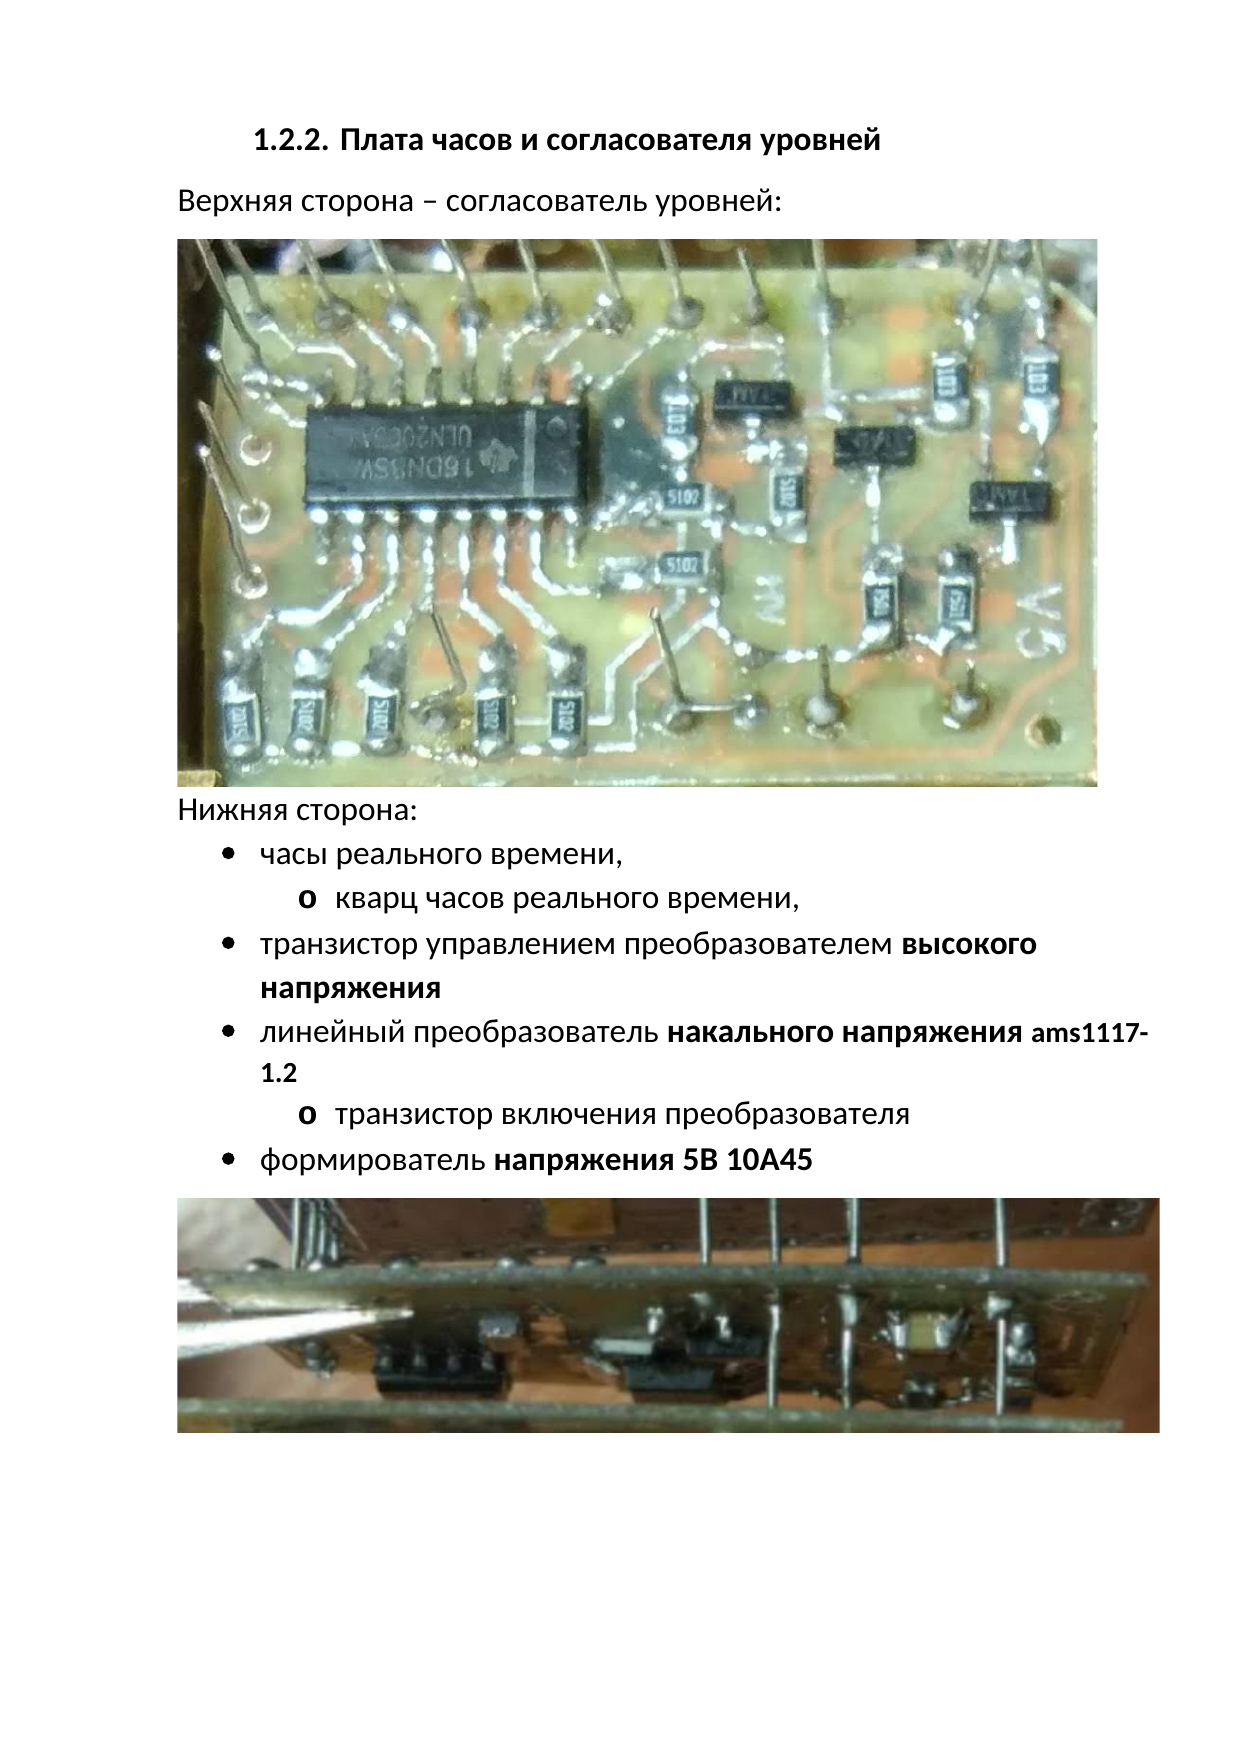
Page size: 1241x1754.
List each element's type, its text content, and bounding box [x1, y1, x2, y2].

list Нижняя сторона: [177, 788, 1152, 829]
list Плата часов и согласователя уровней [252, 118, 1152, 159]
picture [177, 239, 1098, 787]
list формирователь напряжения 5В 10A45 [222, 1138, 1152, 1179]
list часы реального времени, [222, 832, 1152, 873]
list кварц часов реального времени, [297, 876, 1152, 919]
list транзистор управлением преобразователем высокого напряжения [222, 922, 1152, 1007]
list линейный преобразователь накального напряжения ams1117-1.2 [222, 1010, 1152, 1089]
picture [177, 1198, 1160, 1433]
list транзистор включения преобразователя [297, 1092, 1152, 1134]
text Верхняя сторона – согласователь уровней: [177, 179, 1152, 219]
